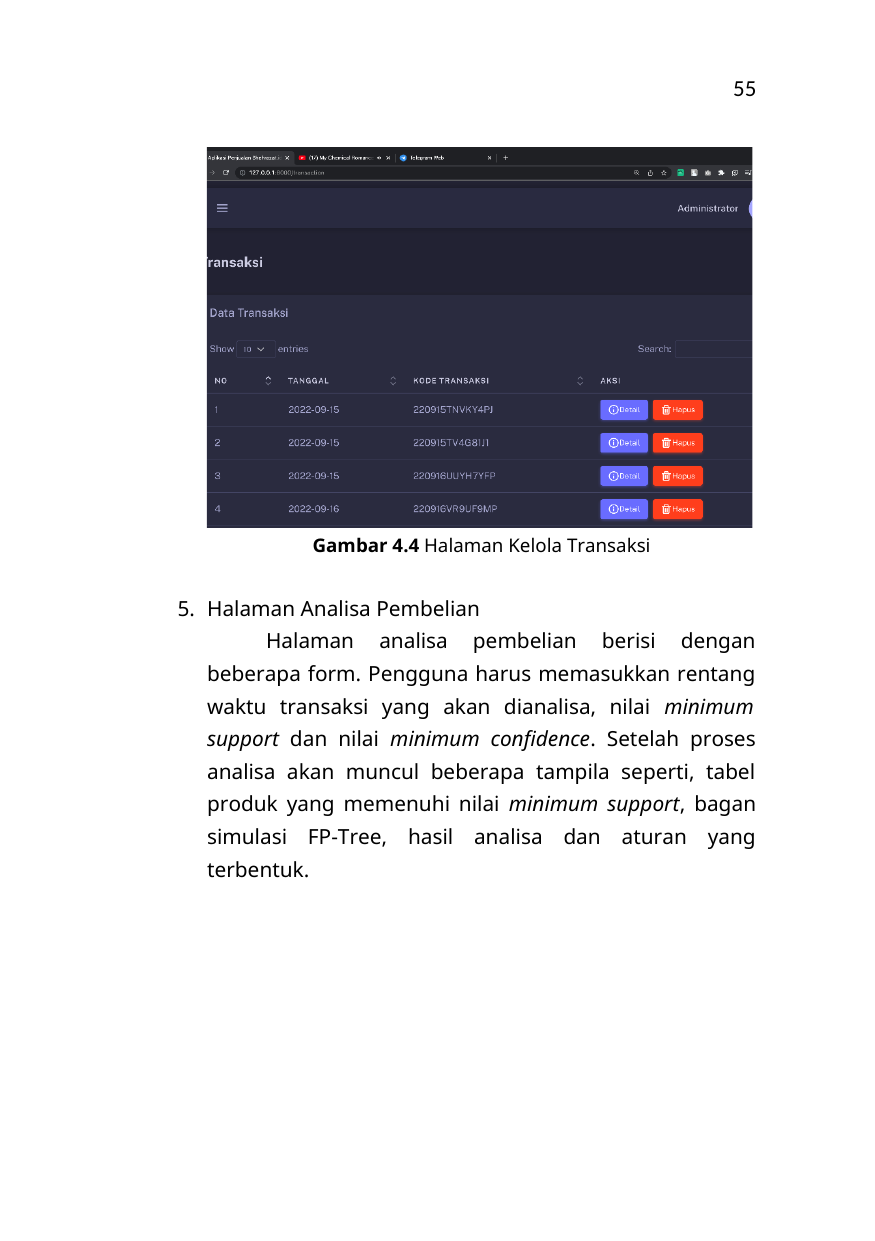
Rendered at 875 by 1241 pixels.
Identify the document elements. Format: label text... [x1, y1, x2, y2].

list Halaman analisa pembelian berisi dengan beberapa form. Pengguna harus memasukkan rentang waktu transaksi yang akan dianalisa, nilai minimum support dan nilai minimum confidence. Setelah proses analisa akan muncul beberapa tampila seperti, tabel produk yang memenuhi nilai minimum support, bagan simulasi FP-Tree, hasil analisa dan aturan yang terbentuk. [207, 627, 756, 883]
list Halaman Analisa Pembelian [177, 594, 756, 622]
picture [206, 147, 753, 528]
list Gambar 4.4 Halaman Kelola Transaksi [207, 532, 756, 558]
